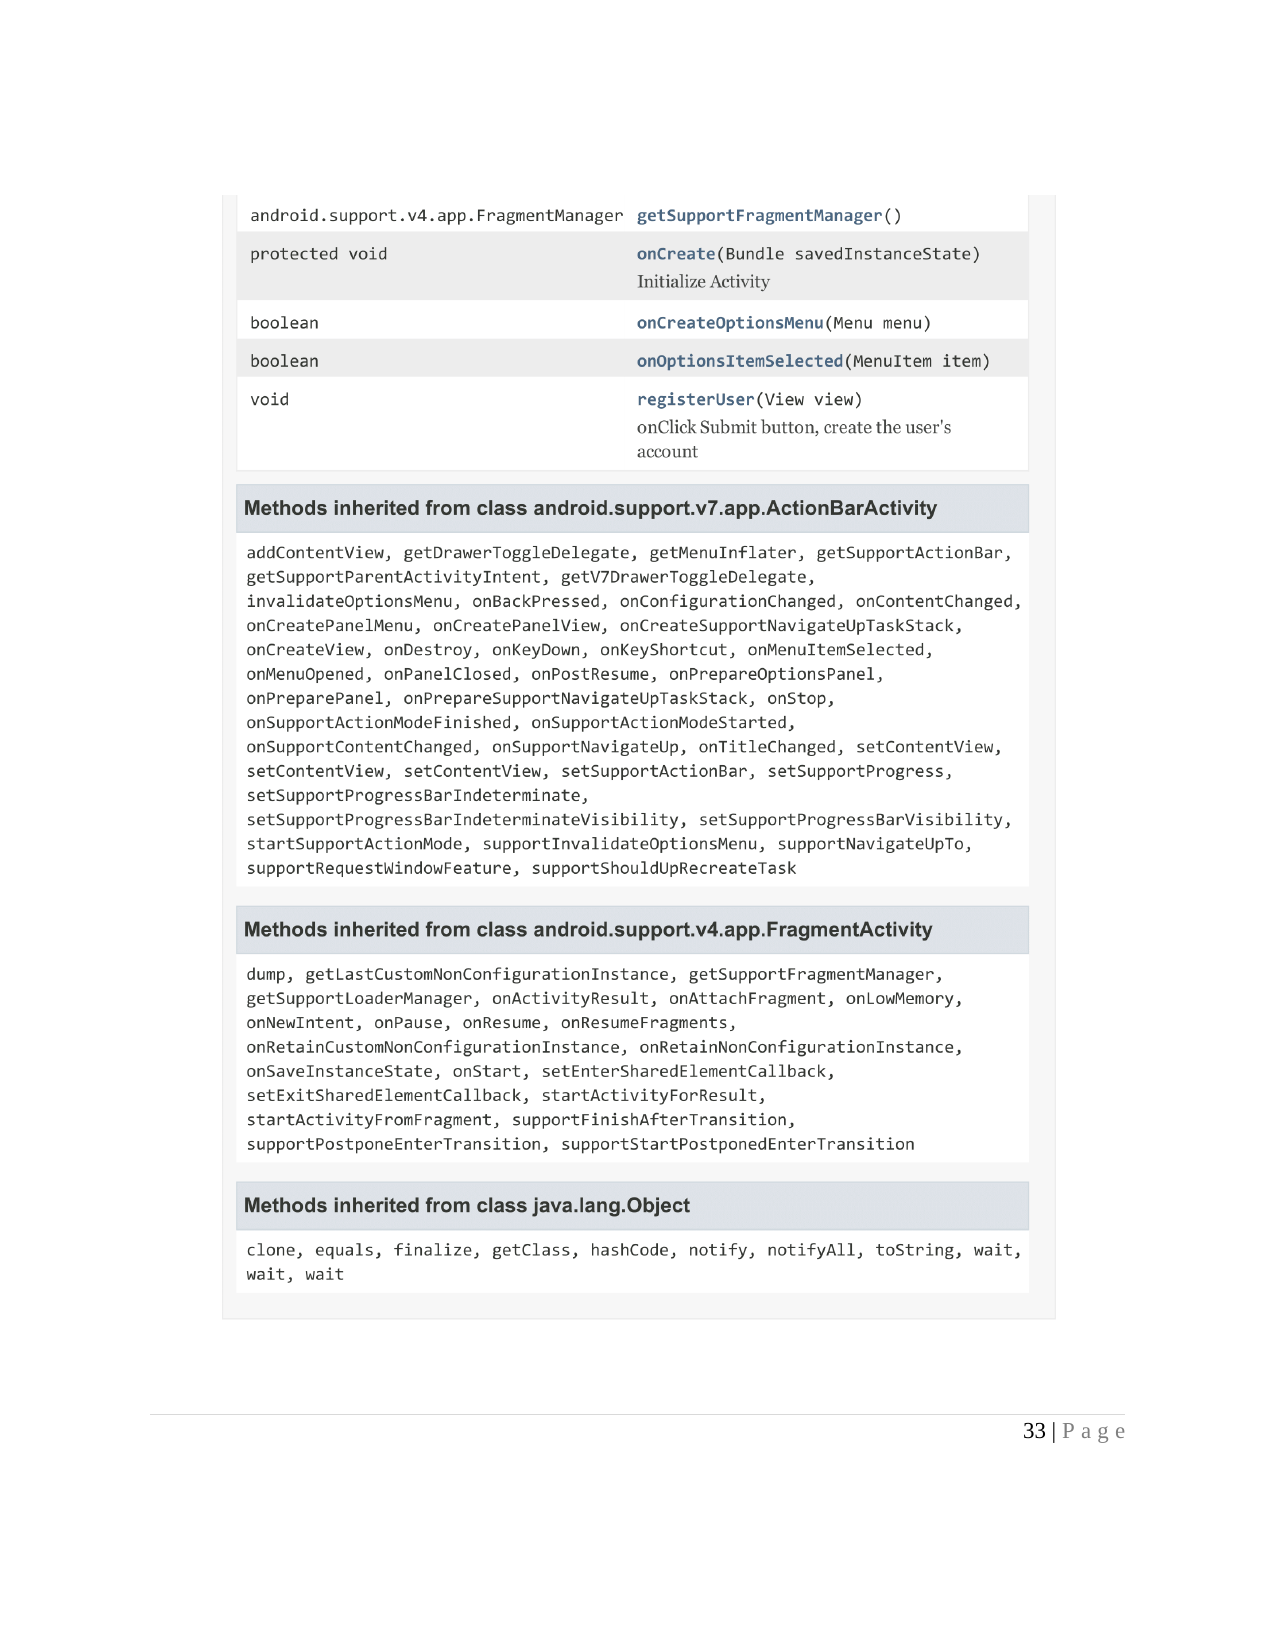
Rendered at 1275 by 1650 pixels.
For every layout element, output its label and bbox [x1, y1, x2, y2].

picture [150, 150, 1125, 1412]
